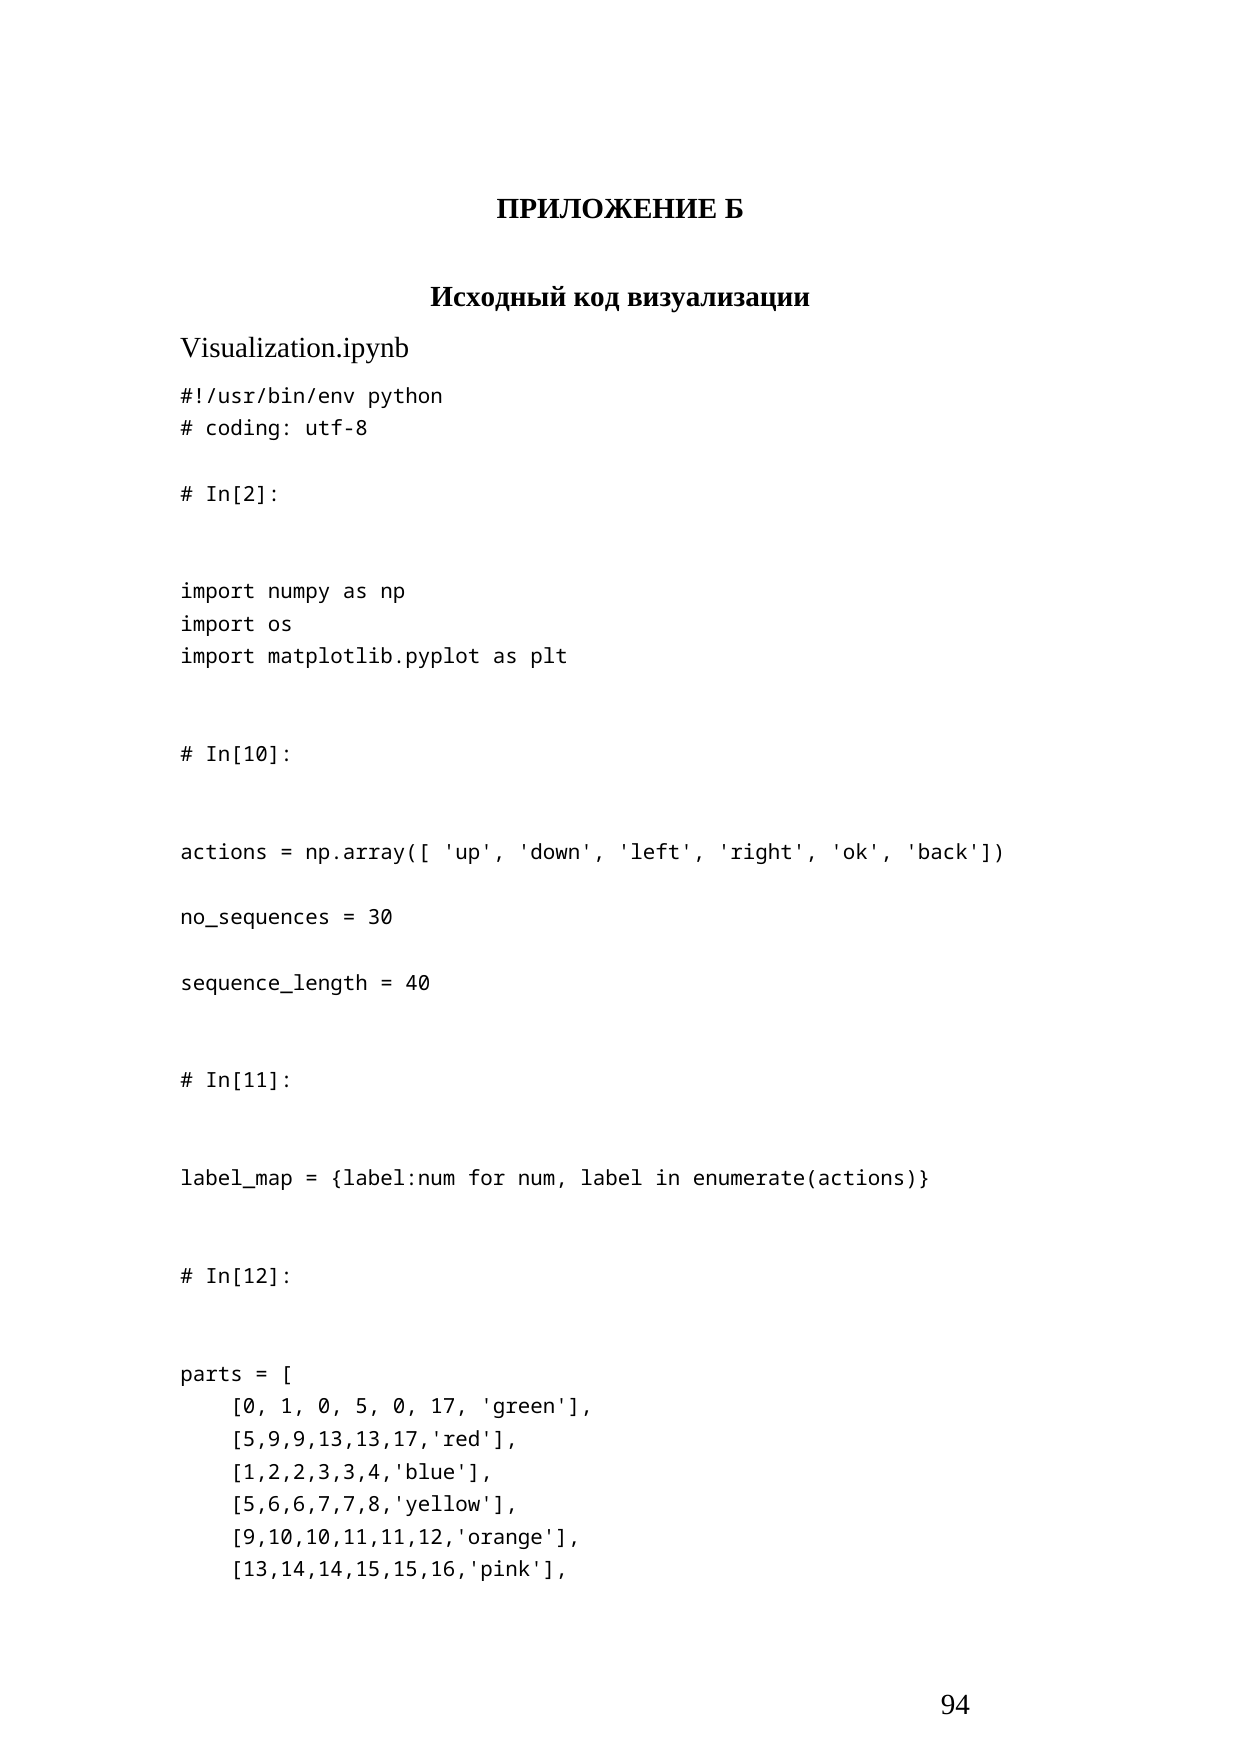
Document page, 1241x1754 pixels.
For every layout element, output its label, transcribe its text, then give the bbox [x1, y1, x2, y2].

text no_sequences = 30 [150, 902, 1090, 931]
text [1,2,2,3,3,4,'blue'], [150, 1457, 1090, 1485]
text [5,6,6,7,7,8,'yellow'], [150, 1489, 1090, 1518]
text [13,14,14,15,15,16,'pink'], [150, 1554, 1090, 1583]
text [0, 1, 0, 5, 0, 17, 'green'], [150, 1392, 1090, 1420]
text # In[10]: [150, 739, 1090, 768]
text # In[2]: [150, 479, 1090, 507]
text [5,9,9,13,13,17,'red'], [150, 1424, 1090, 1453]
text parts = [ [150, 1359, 1090, 1387]
text label_map = {label:num for num, label in enumerate(actions)} [150, 1163, 1090, 1192]
subtitle Исходный код визуализации [150, 279, 1090, 313]
text # In[12]: [150, 1261, 1090, 1289]
text import os [150, 609, 1090, 637]
text #!/usr/bin/env python [150, 381, 1090, 409]
subtitle ПРИЛОЖЕНИЕ Б [150, 192, 1090, 225]
text sequence_length = 40 [150, 968, 1090, 996]
text actions = np.array([ 'up', 'down', 'left', 'right', 'ok', 'back']) [150, 837, 1090, 866]
text [9,10,10,11,11,12,'orange'], [150, 1522, 1090, 1550]
text import numpy as np [150, 576, 1090, 605]
text Visualization.ipynb [150, 331, 1090, 364]
text # In[11]: [150, 1066, 1090, 1094]
text # coding: utf-8 [150, 413, 1090, 442]
text import matplotlib.pyplot as plt [150, 642, 1090, 670]
